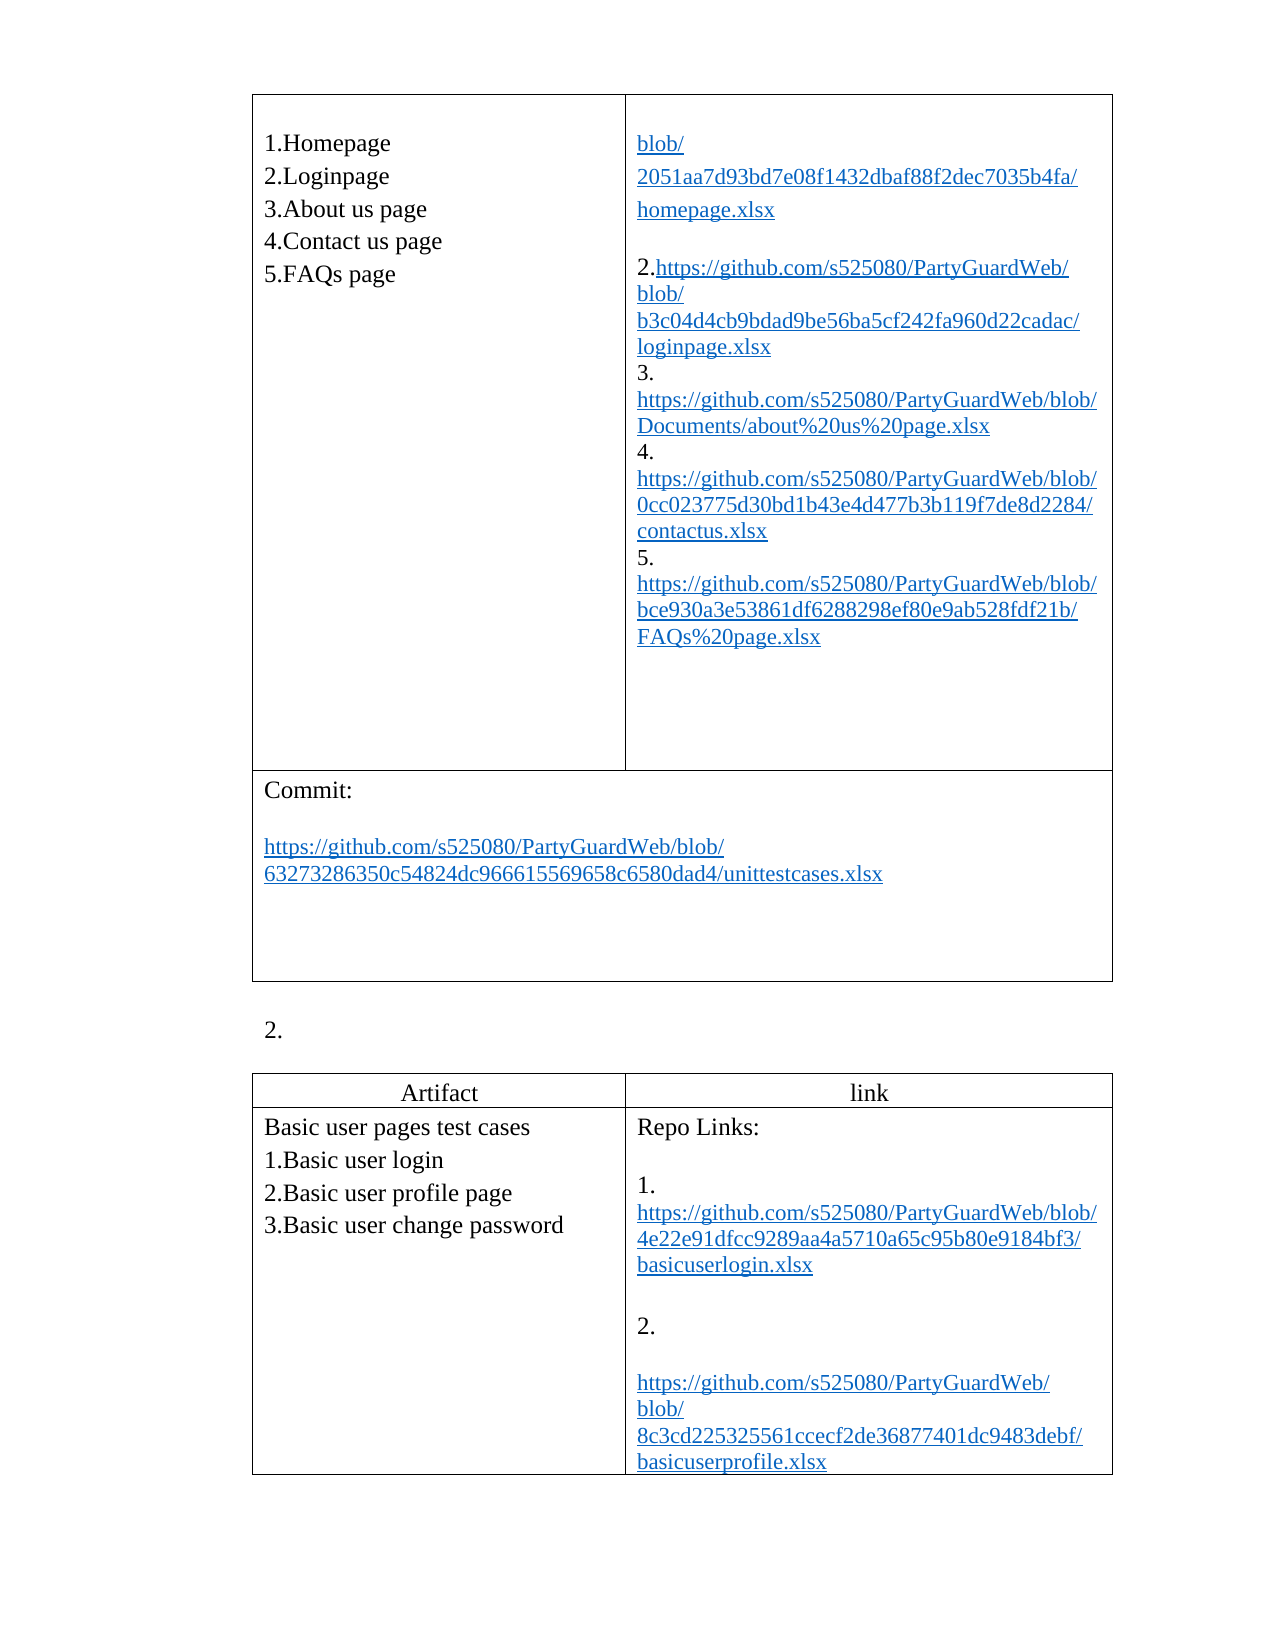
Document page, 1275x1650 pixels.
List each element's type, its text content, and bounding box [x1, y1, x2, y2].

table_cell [253, 1108, 625, 1474]
list 2. [264, 1011, 1125, 1044]
table_header Artifact [253, 1074, 625, 1107]
table_header link [626, 1074, 1112, 1107]
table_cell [253, 95, 625, 770]
table_cell Commit: https://github.com/s525080/PartyGuardWeb/blob/63273286350c54824dc966615569658c6580dad4/unittestcases.xlsx [253, 771, 1112, 981]
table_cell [626, 95, 1112, 770]
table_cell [626, 1108, 1112, 1474]
